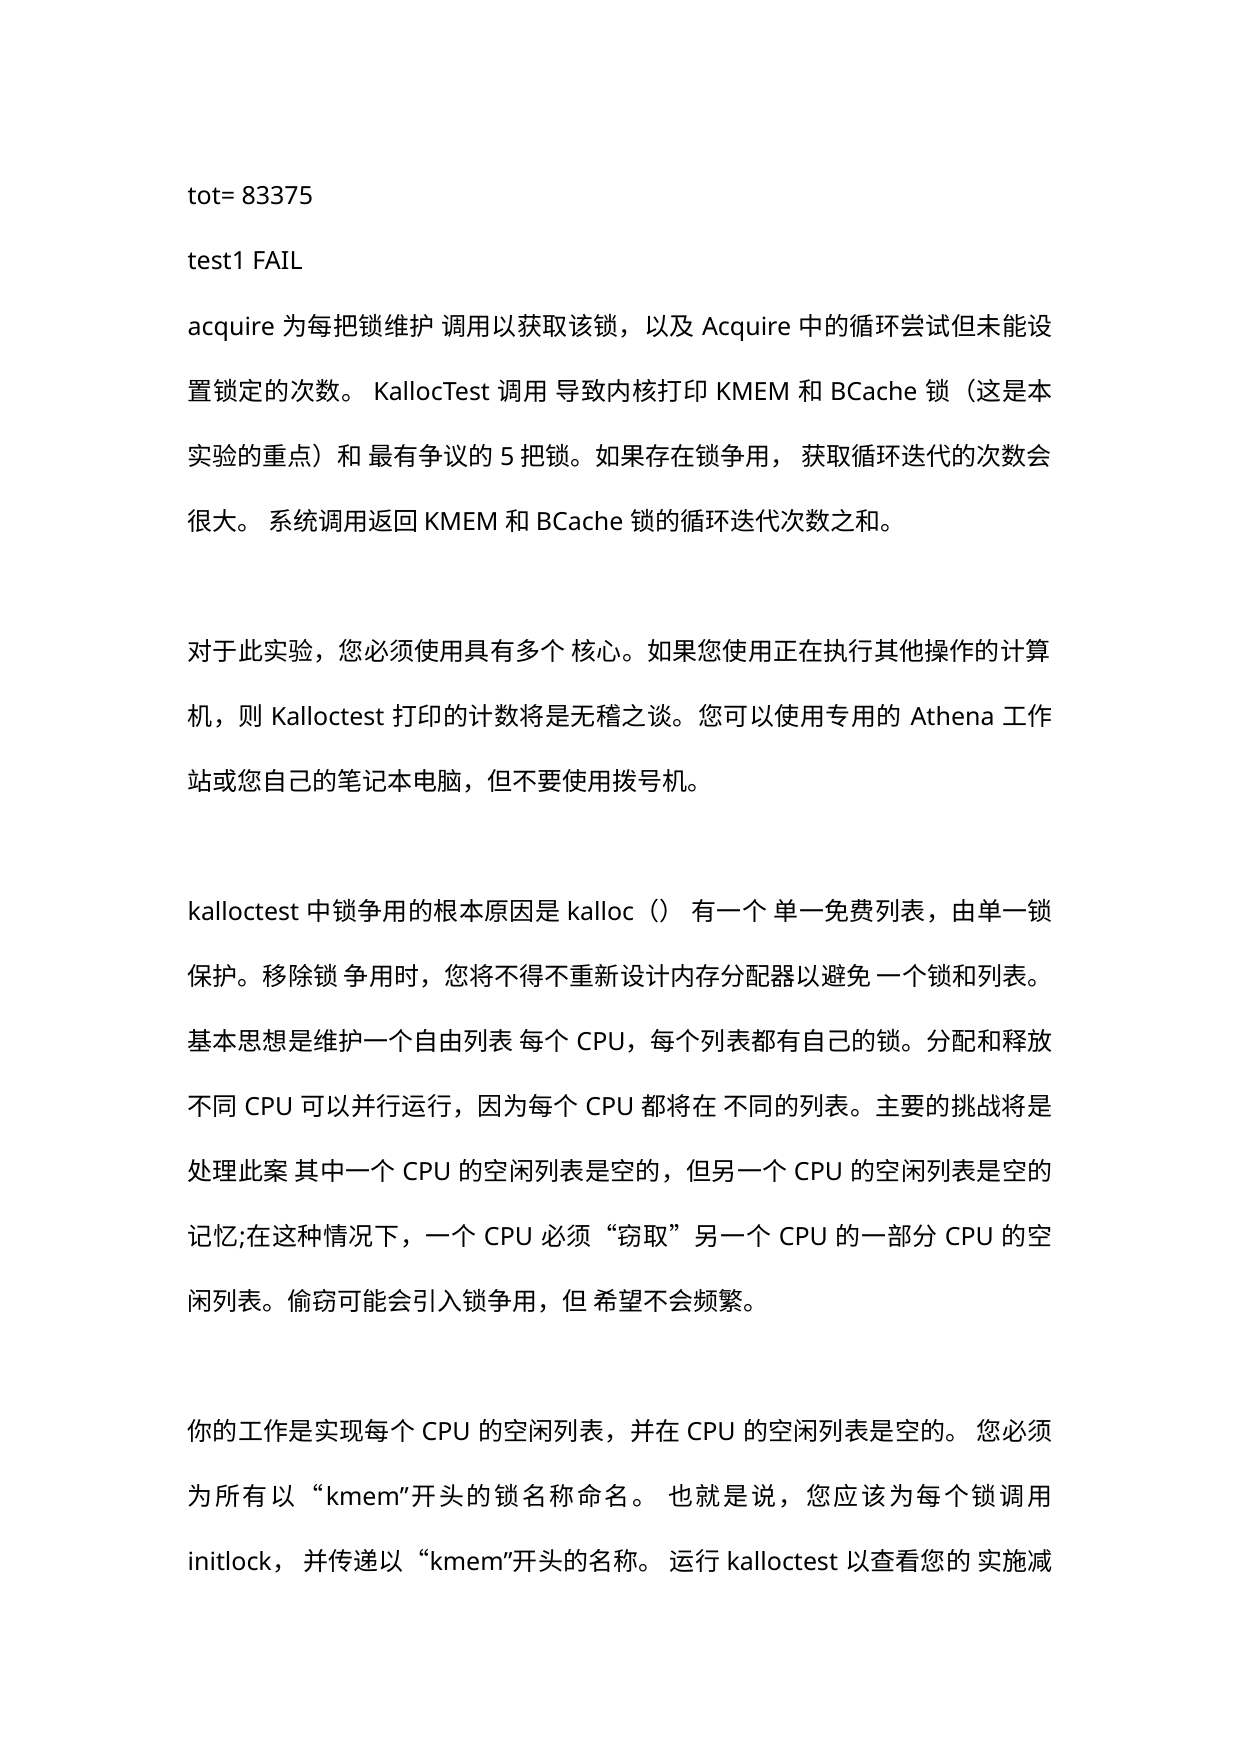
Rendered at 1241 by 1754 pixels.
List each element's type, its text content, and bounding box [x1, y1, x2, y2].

text 对于此实验，您必须使用具有多个 核心。如果您使用正在执行其他操作的计算机，则 Kalloctest 打印的计数将是无稽之谈。您可以使用专用的 Athena 工作站或您自己的笔记本电脑，但不要使用拨号机。 [187, 617, 1053, 812]
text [187, 1397, 1053, 1592]
text tot= 83375 [187, 162, 1053, 227]
text acquire 为每把锁维护 调用以获取该锁，以及 Acquire 中的循环尝试但未能设置锁定的次数。 KallocTest 调用 导致内核打印 KMEM 和 BCache 锁（这是本实验的重点）和 最有争议的 5 把锁。如果存在锁争用， 获取循环迭代的次数会很大。 系统调用返回 KMEM 和 BCache 锁的循环迭代次数之和。 [187, 292, 1053, 552]
text test1 FAIL [187, 227, 1053, 292]
text kalloctest 中锁争用的根本原因是 kalloc（） 有一个 单一免费列表，由单一锁保护。移除锁 争用时，您将不得不重新设计内存分配器以避免 一个锁和列表。基本思想是维护一个自由列表 每个 CPU，每个列表都有自己的锁。分配和释放不同 CPU 可以并行运行，因为每个 CPU 都将在 不同的列表。主要的挑战将是处理此案 其中一个 CPU 的空闲列表是空的，但另一个 CPU 的空闲列表是空的 记忆;在这种情况下，一个 CPU 必须“窃取”另一个 CPU 的一部分 CPU 的空闲列表。偷窃可能会引入锁争用，但 希望不会频繁。 [187, 877, 1053, 1332]
